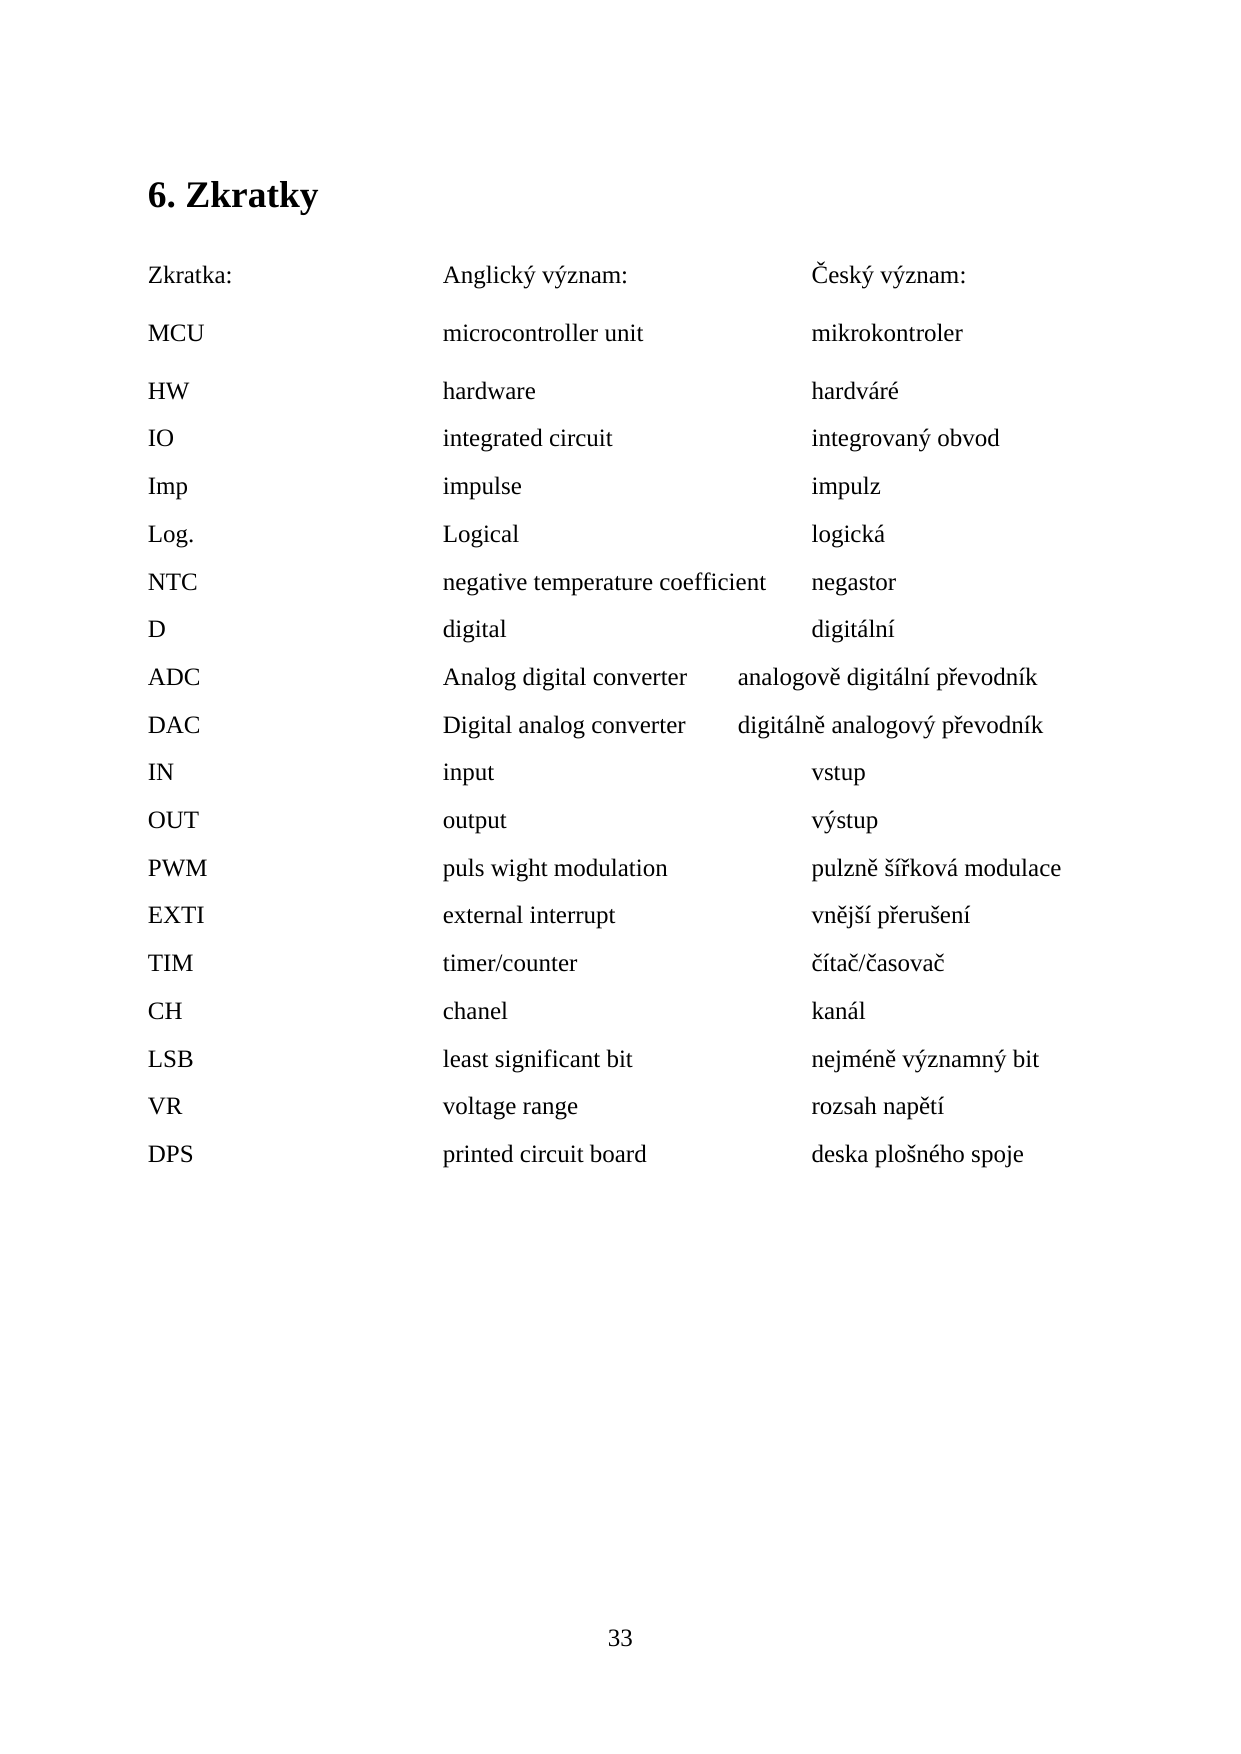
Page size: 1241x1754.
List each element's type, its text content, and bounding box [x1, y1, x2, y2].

text EXTI external interrupt vnější přerušení [148, 901, 1093, 929]
text D digital digitální [148, 614, 1093, 643]
text DAC Digital analog converter digitálně analogový převodník [148, 710, 1093, 738]
text LSB least significant bit nejméně významný bit [148, 1044, 1093, 1072]
text NTC negative temperature coefficient negastor [148, 567, 1093, 595]
text TIM timer/counter čítač/časovač [148, 948, 1093, 977]
text Imp impulse impulz [148, 471, 1093, 500]
text DPS printed circuit board deska plošného spoje [148, 1139, 1093, 1199]
text Zkratka: Anglický význam: Český význam: [148, 260, 1093, 288]
text IO integrated circuit integrovaný obvod [148, 423, 1093, 452]
text MCU microcontroller unit mikrokontroler [148, 318, 1093, 346]
subtitle Zkratky [148, 173, 1093, 216]
text CH chanel kanál [148, 996, 1093, 1025]
text HW hardware hardváré [148, 376, 1093, 404]
text Log. Logical logická [148, 519, 1093, 548]
text OUT output výstup [148, 805, 1093, 834]
text PWM puls wight modulation pulzně šířková modulace [148, 853, 1093, 882]
text ADC Analog digital converter analogově digitální převodník [148, 662, 1093, 691]
text IN input vstup [148, 757, 1093, 786]
text VR voltage range rozsah napětí [148, 1091, 1093, 1120]
